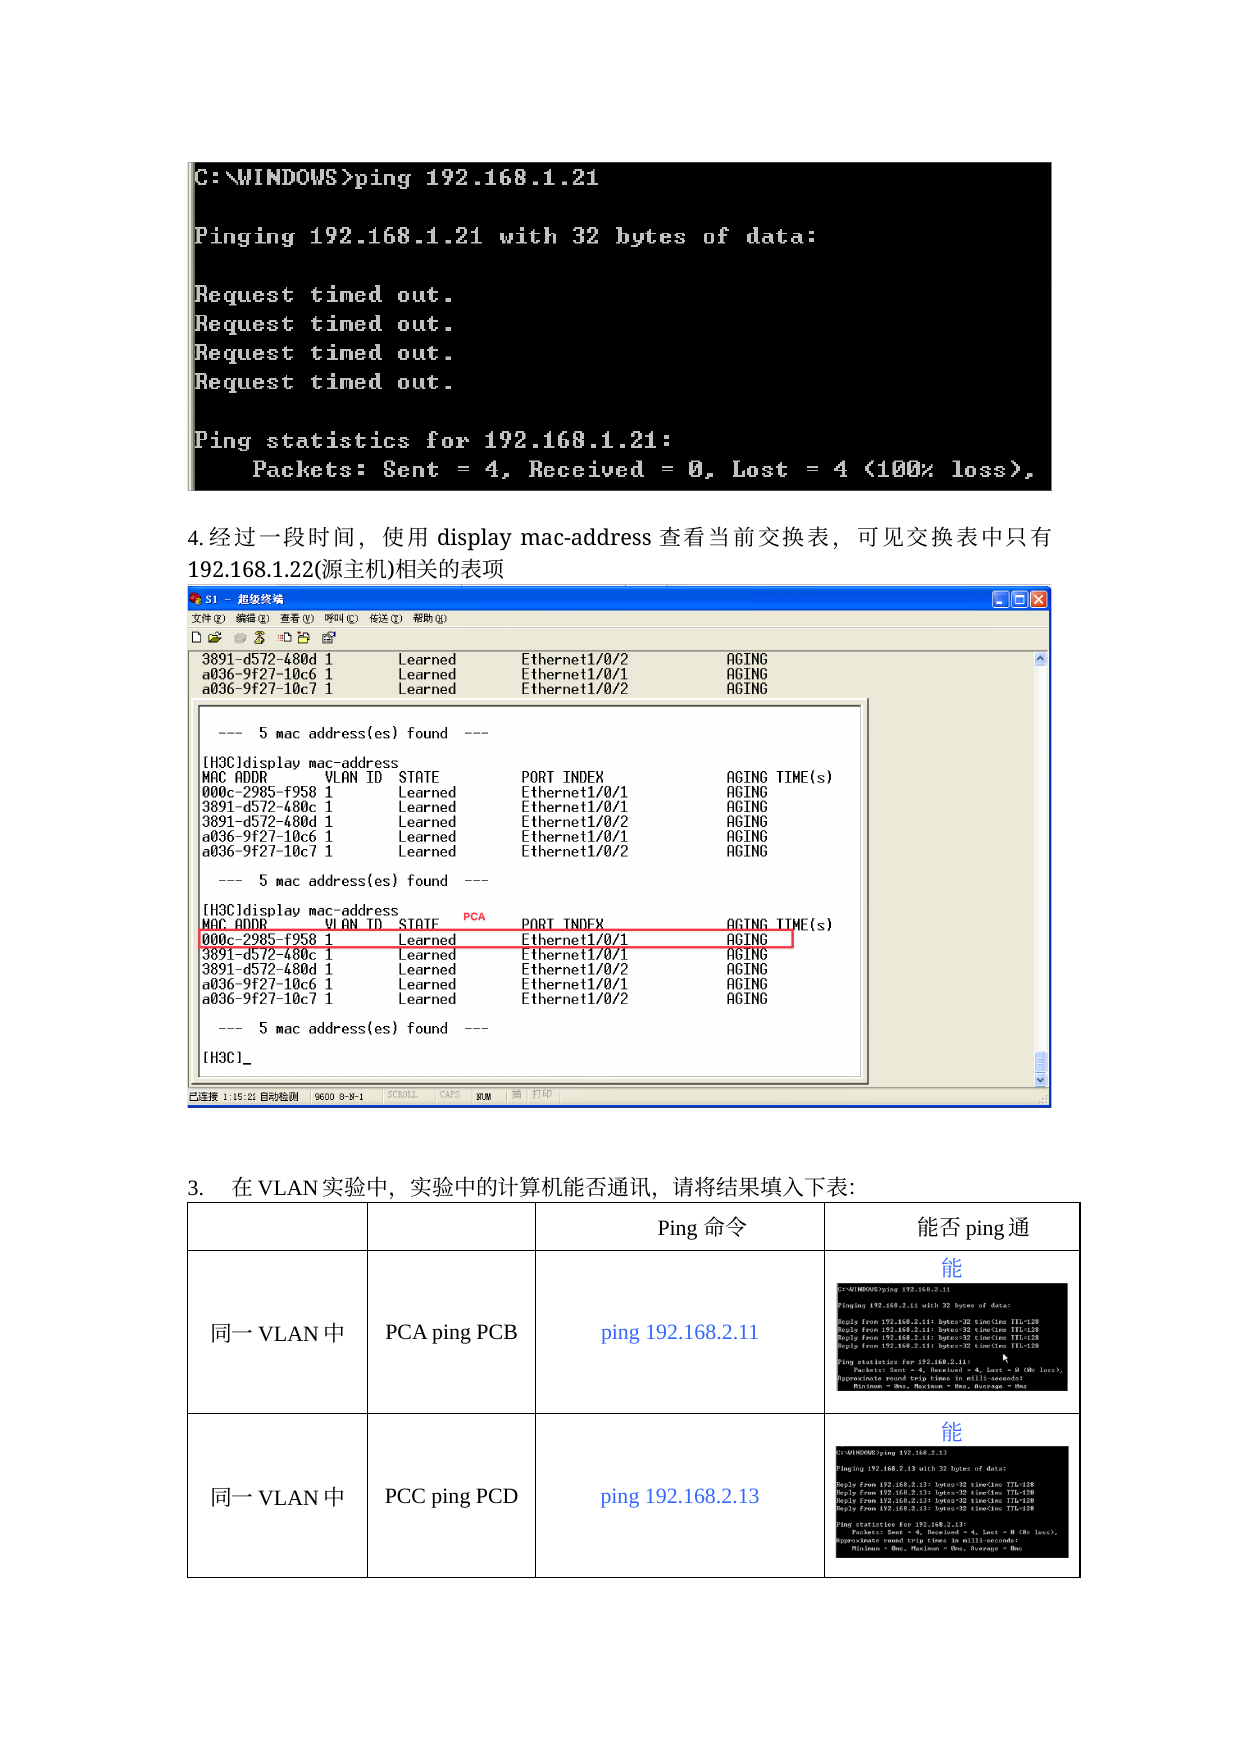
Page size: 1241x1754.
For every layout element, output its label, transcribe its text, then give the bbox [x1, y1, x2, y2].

picture [835, 1446, 1069, 1558]
table_cell 能 [825, 1251, 1079, 1413]
table_header [188, 1203, 367, 1249]
table_cell ping 192.168.2.13 [536, 1414, 824, 1577]
table_header [368, 1203, 535, 1249]
table_cell PCC ping PCD [368, 1414, 535, 1577]
table_cell PCA ping PCB [368, 1251, 535, 1413]
picture [187, 162, 1052, 491]
table_cell 能 [825, 1414, 1079, 1577]
table_header Ping 命令 [536, 1203, 824, 1249]
table_cell 同一VLAN中 [188, 1251, 367, 1413]
list 经过一段时间，使用display mac-address查看当前交换表，可见交换表中只有192.168.1.22(源主机)相关的表项 [187, 519, 1053, 584]
picture [187, 584, 1052, 1108]
table_header 能否ping通 [825, 1203, 1079, 1249]
table_cell 同一VLAN中 [188, 1414, 367, 1577]
table_cell ping 192.168.2.11 [536, 1251, 824, 1413]
list 在VLAN实验中，实验中的计算机能否通讯，请将结果填入下表： [187, 1169, 1053, 1202]
picture [836, 1283, 1068, 1391]
